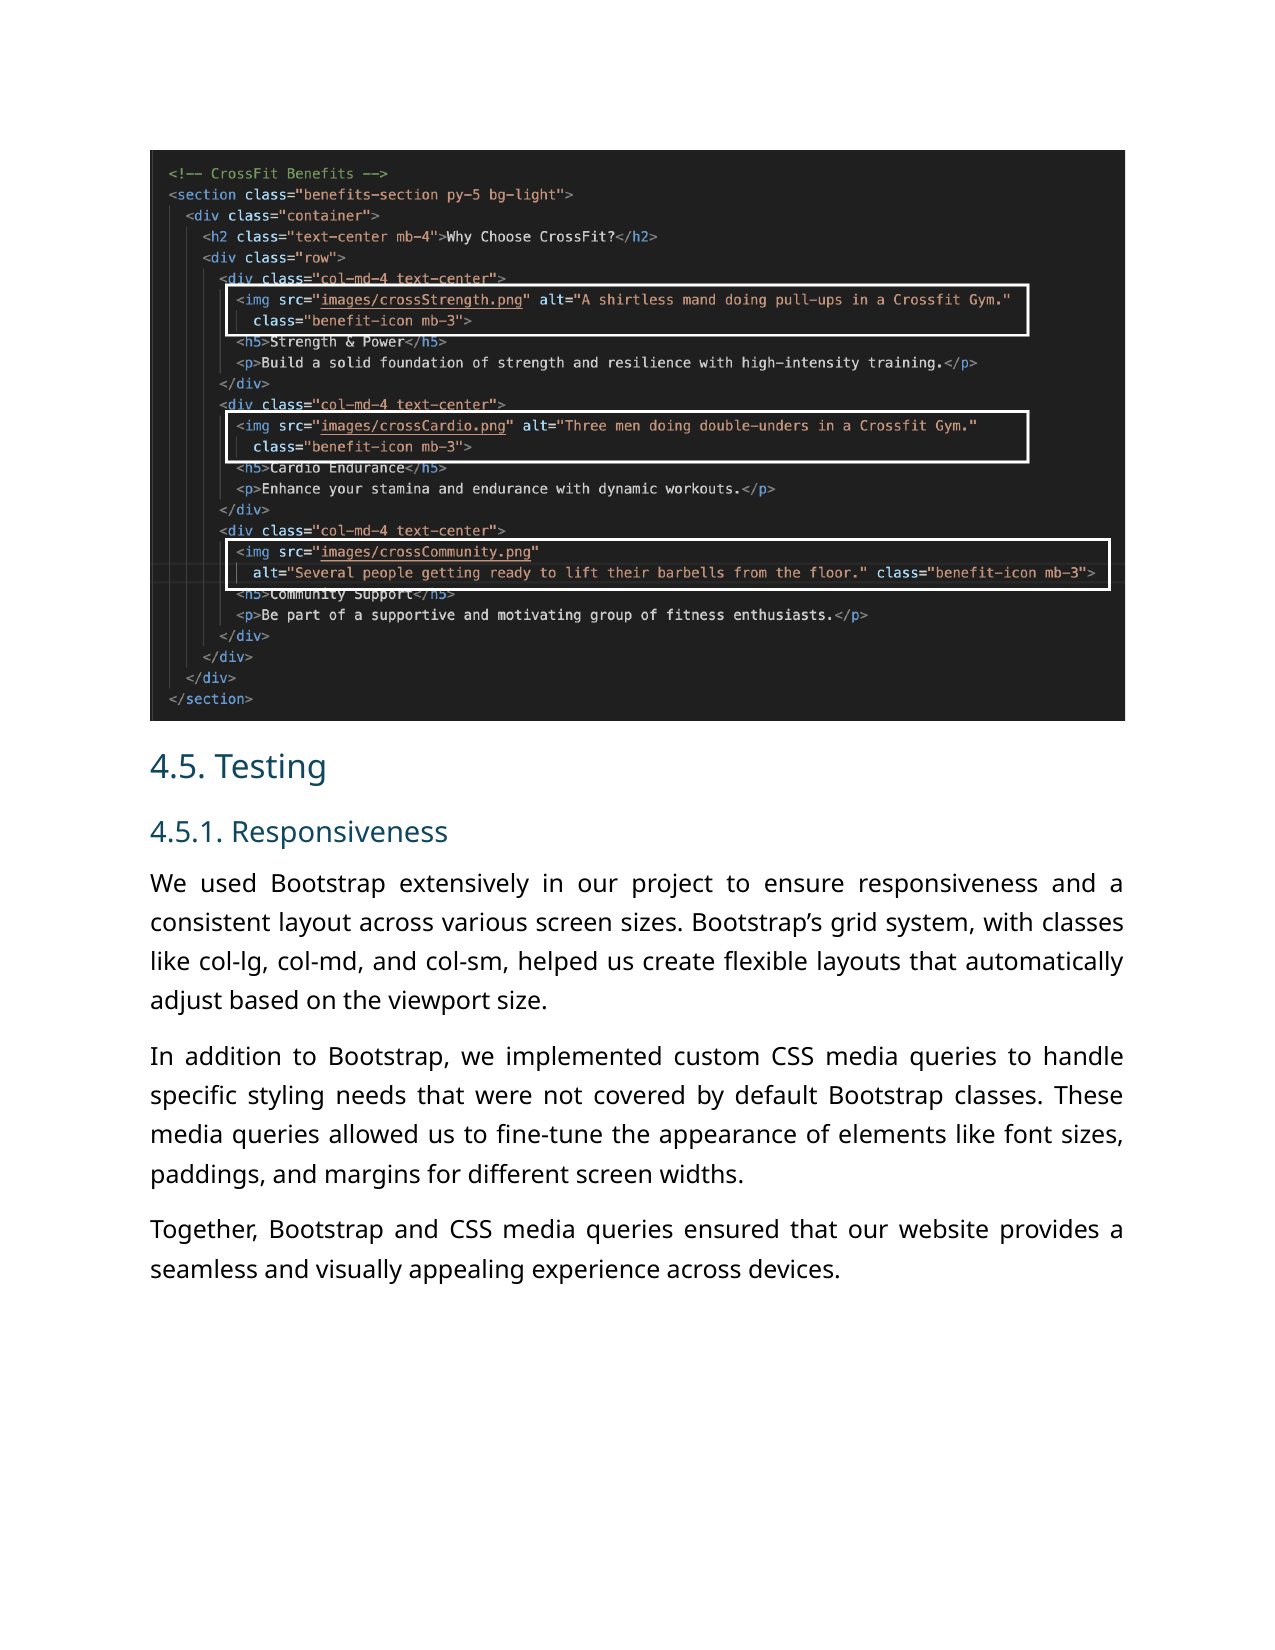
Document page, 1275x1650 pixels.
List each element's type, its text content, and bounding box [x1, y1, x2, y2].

text Together, Bootstrap and CSS media queries ensured that our website provides a seamless and visually appealing experience across devices. [150, 1212, 1125, 1285]
subtitle 4.5.1. Responsiveness [150, 811, 1125, 851]
text In addition to Bootstrap, we implemented custom CSS media queries to handle specific styling needs that were not covered by default Bootstrap classes. These media queries allowed us to fine-tune the appearance of elements like font sizes, paddings, and margins for different screen widths. [150, 1039, 1125, 1190]
picture [150, 150, 1125, 721]
text We used Bootstrap extensively in our project to ensure responsiveness and a consistent layout across various screen sizes. Bootstrap’s grid system, with classes like col-lg, col-md, and col-sm, helped us create flexible layouts that automatically adjust based on the viewport size. [150, 865, 1125, 1017]
subtitle 4.5. Testing [150, 743, 1125, 788]
